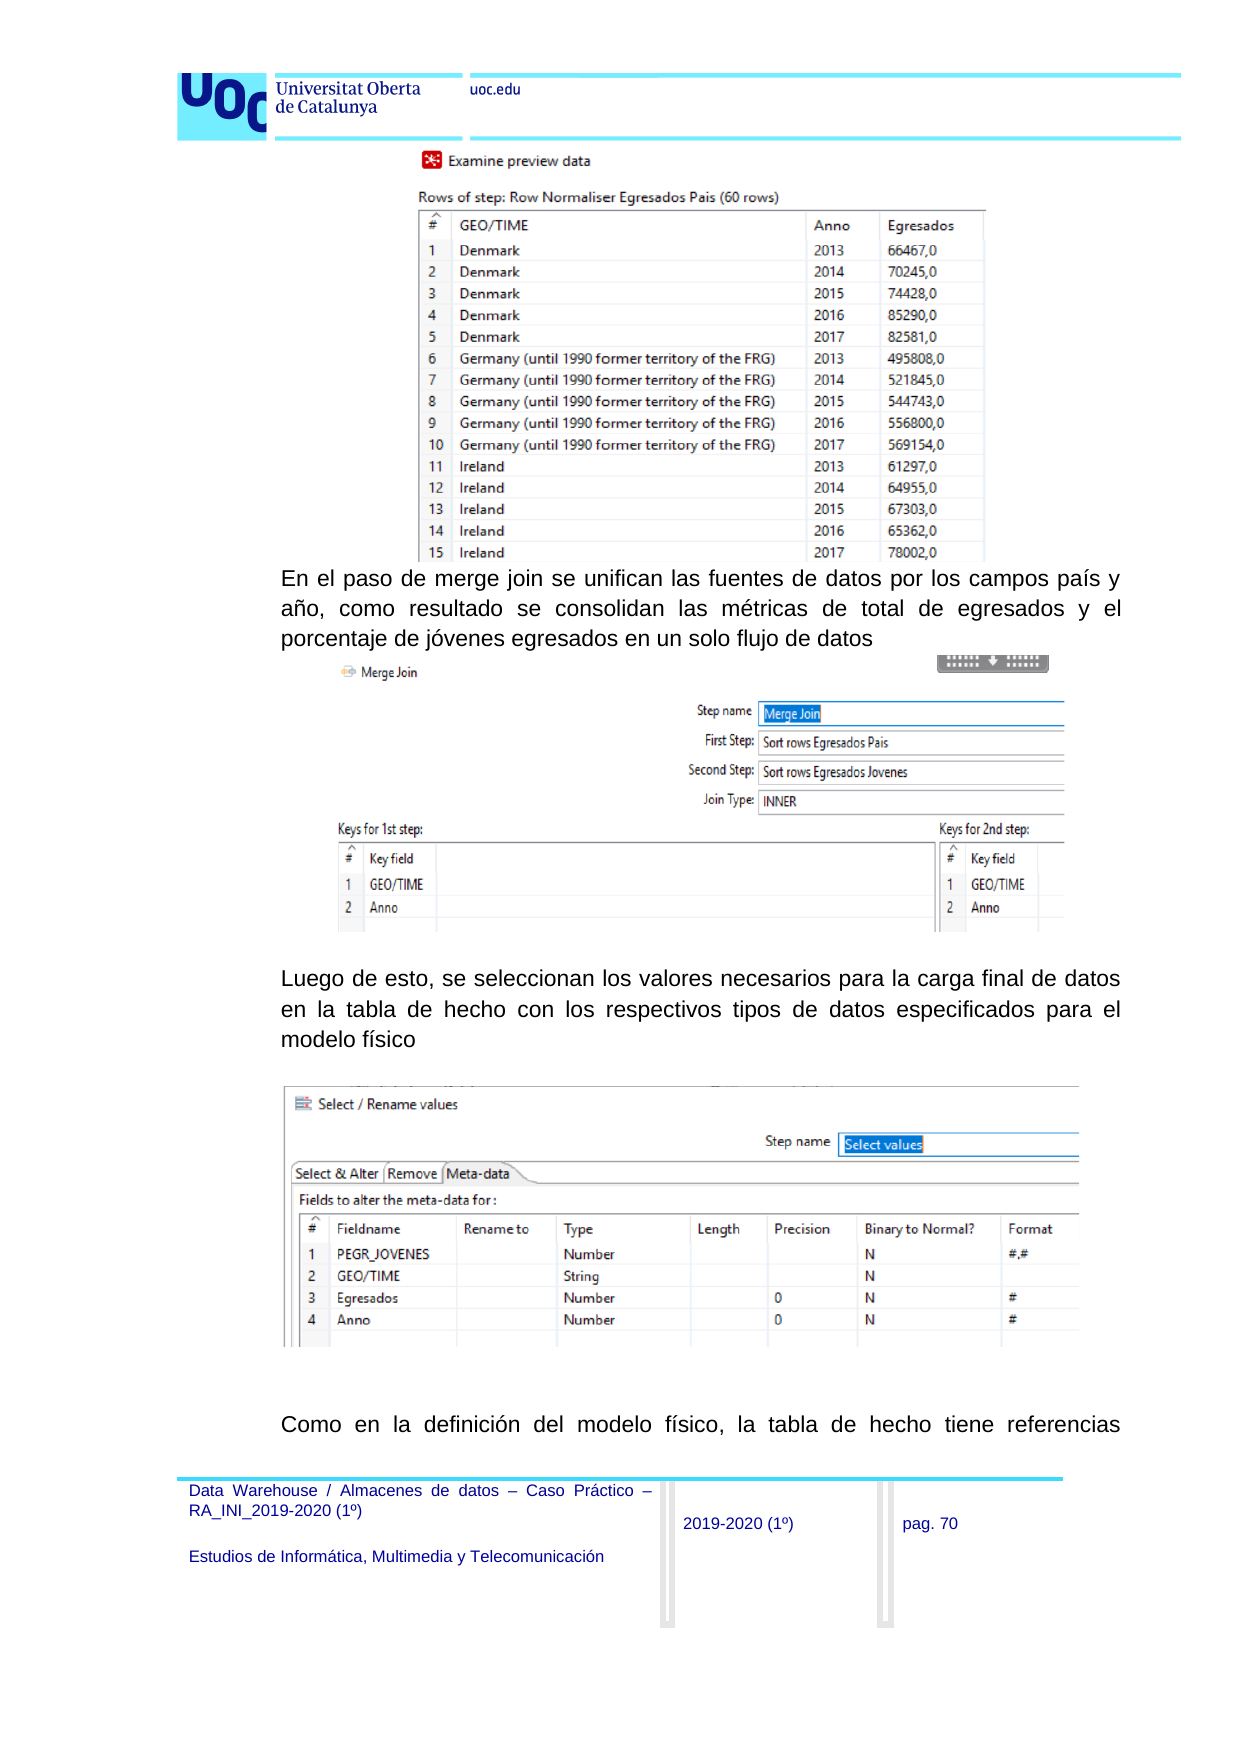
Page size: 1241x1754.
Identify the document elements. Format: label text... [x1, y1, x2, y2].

picture [280, 1086, 1080, 1347]
text Luego de esto, se seleccionan los valores necesarios para la carga final de datos en la tabla de hecho con los respectivos tipos de datos especificados para el modelo físico [281, 965, 1122, 1052]
picture [177, 73, 1182, 144]
picture [338, 655, 1065, 932]
text En el paso de merge join se unifican las fuentes de datos por los campos país y año, como resultado se consolidan las métricas de total de egresados y el porcentaje de jóvenes egresados en un solo flujo de datos [281, 565, 1122, 652]
picture [416, 147, 987, 562]
